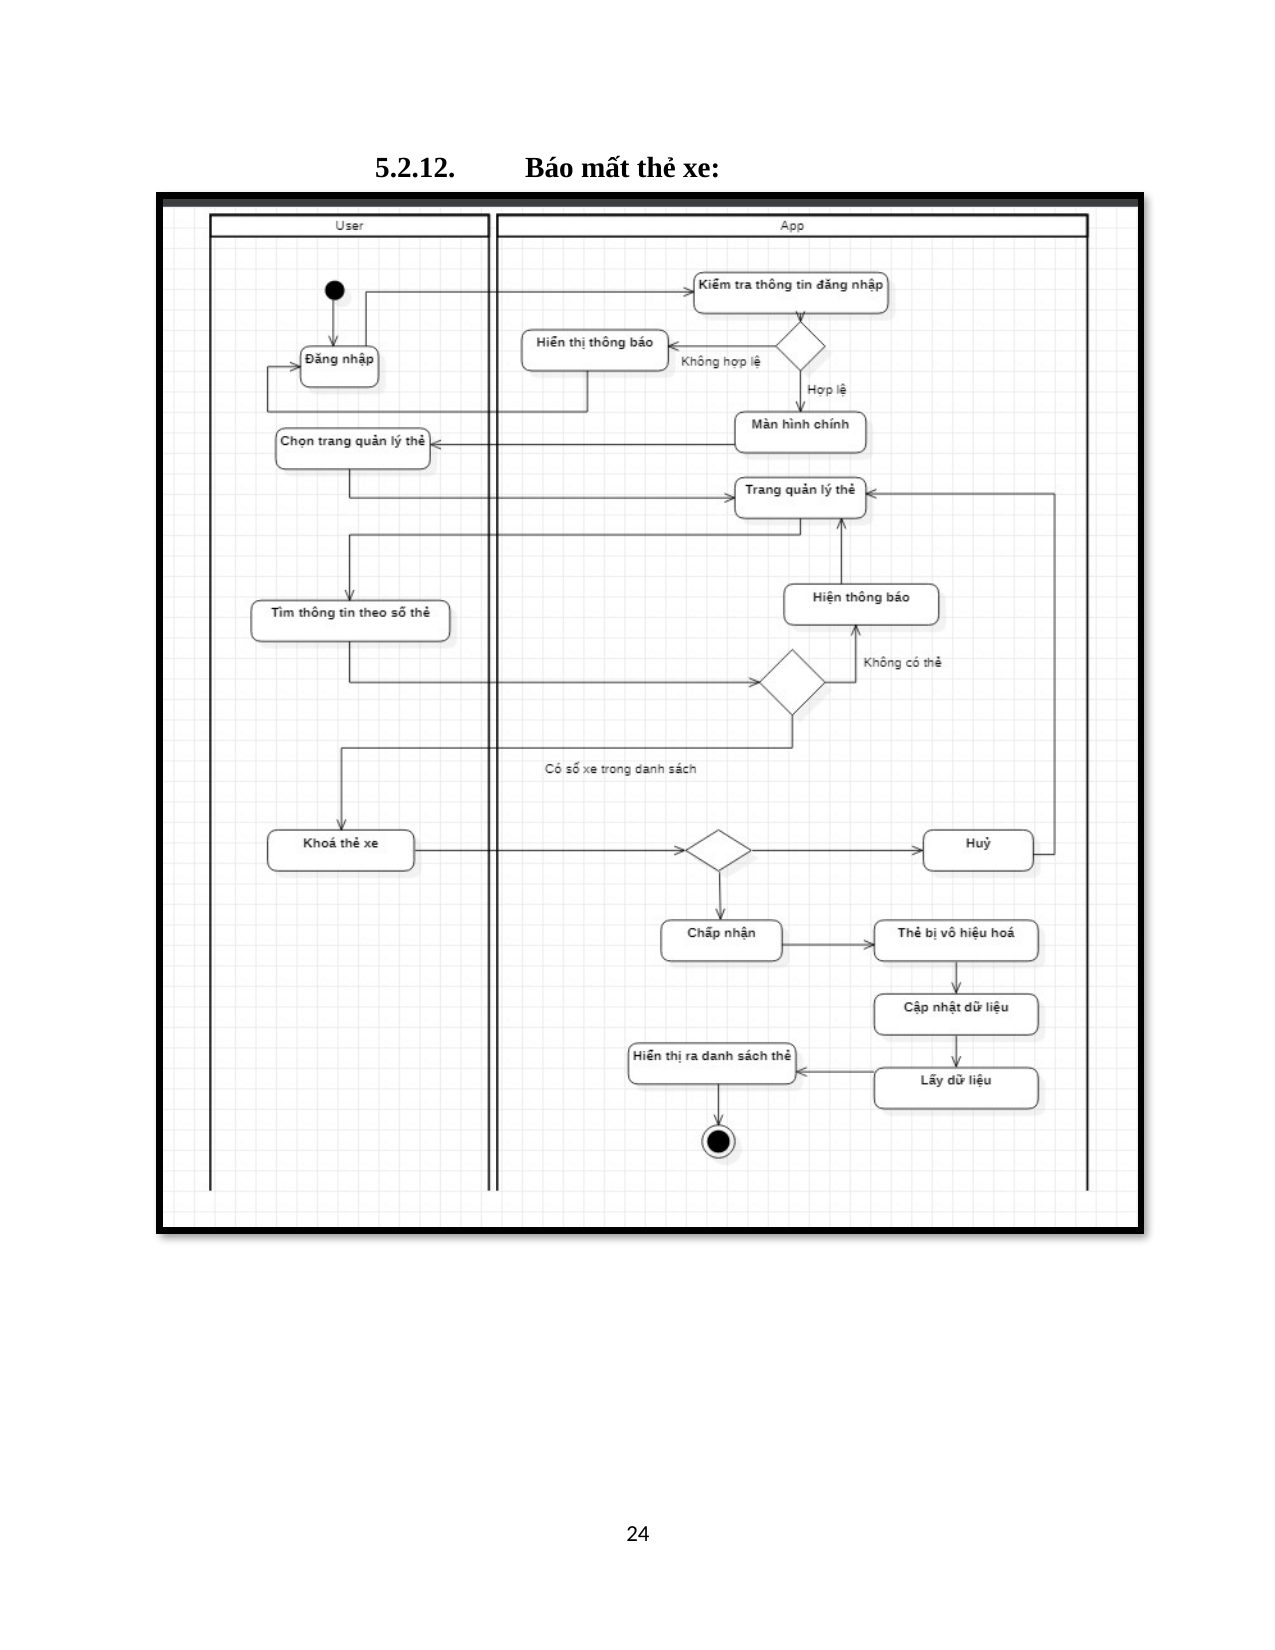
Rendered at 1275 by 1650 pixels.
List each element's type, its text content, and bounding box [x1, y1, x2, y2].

list Báo mất thẻ xe: [375, 150, 1125, 183]
picture [163, 199, 1138, 1227]
